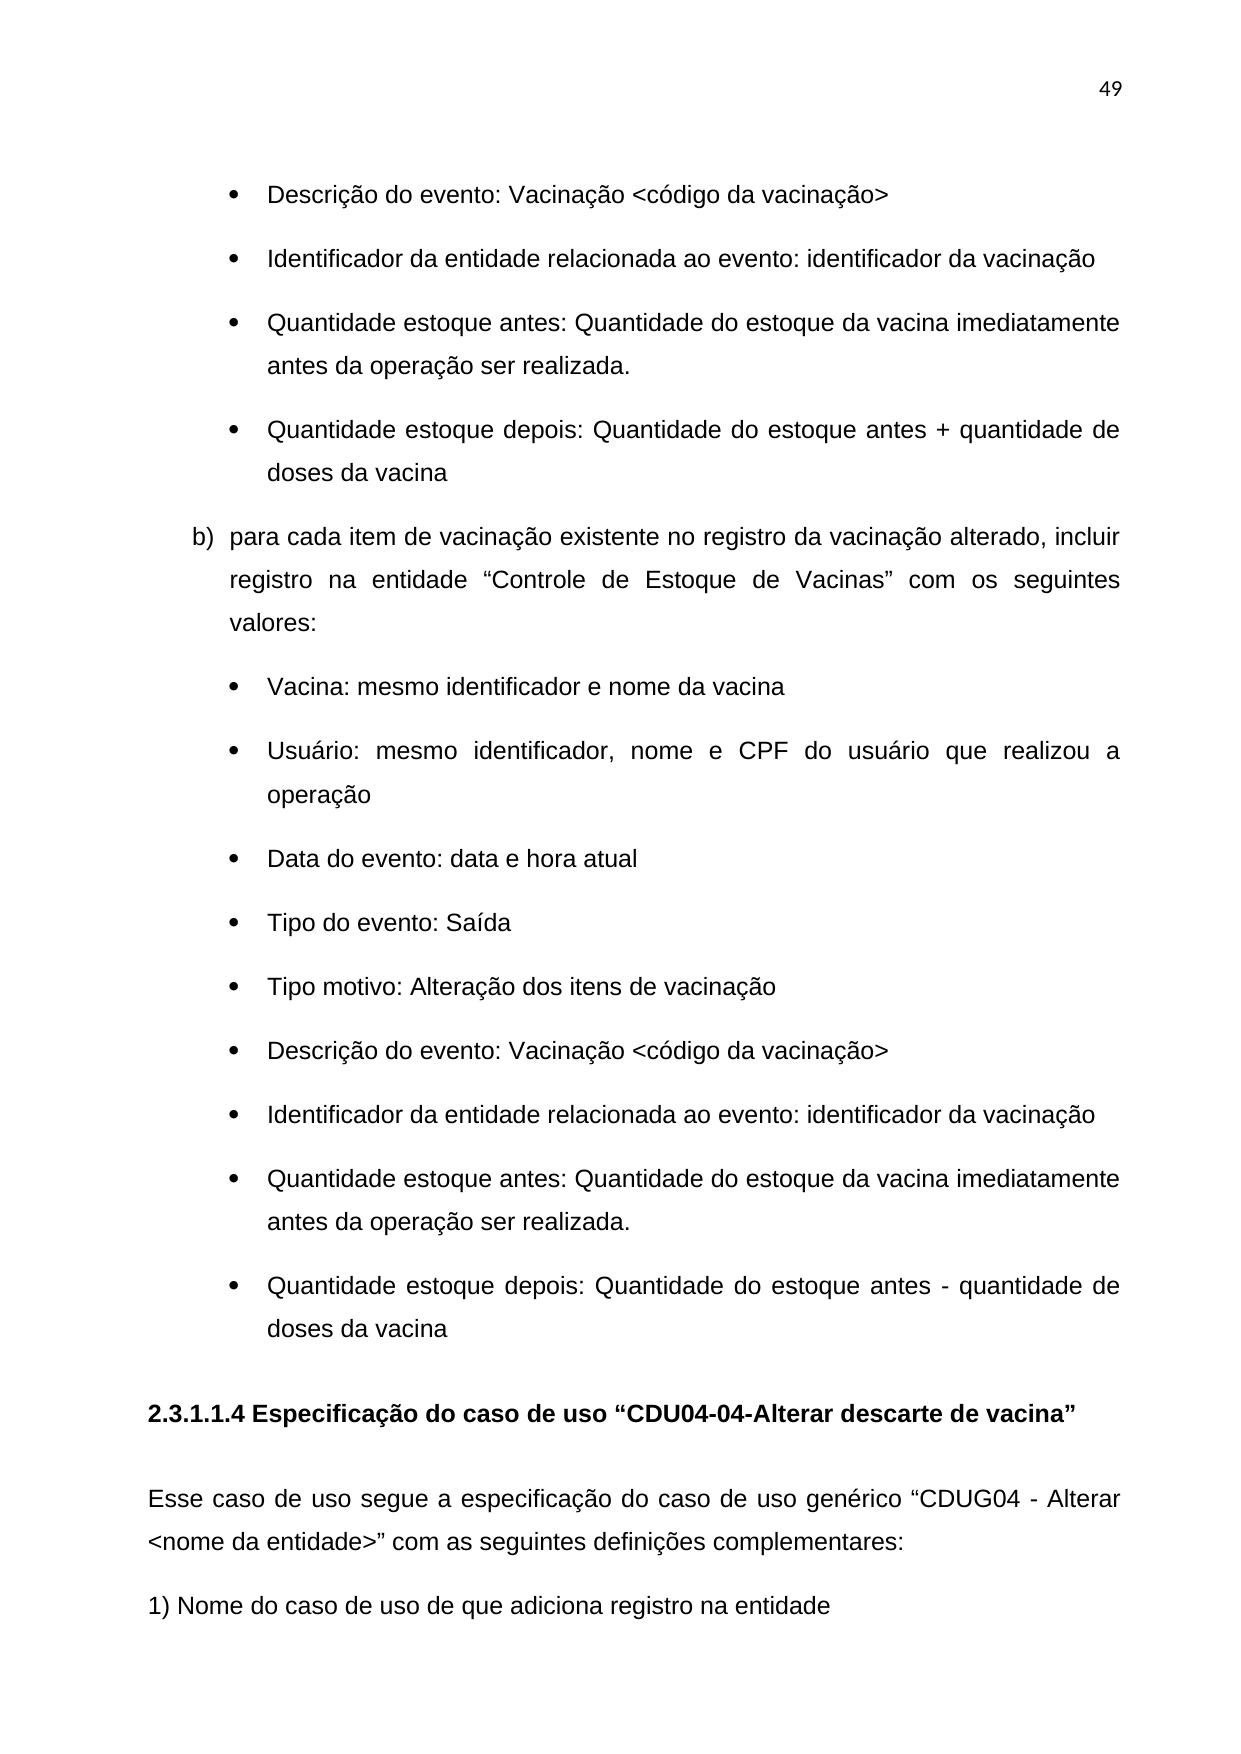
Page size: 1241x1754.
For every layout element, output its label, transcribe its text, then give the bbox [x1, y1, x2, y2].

list Tipo motivo: Alteração dos itens de vacinação [229, 972, 1122, 1001]
list Descrição do evento: Vacinação <código da vacinação> [229, 179, 1122, 208]
text 1) Nome do caso de uso de que adiciona registro na entidade [148, 1591, 1122, 1620]
list Quantidade estoque antes: Quantidade do estoque da vacina imediatamente antes da operação ser realizada. [229, 308, 1122, 380]
text 2.3.1.1.4 Especificação do caso de uso “CDU04-04-Alterar descarte de vacina” [148, 1399, 1122, 1428]
list Descrição do evento: Vacinação <código da vacinação> [229, 1036, 1122, 1064]
list para cada item de vacinação existente no registro da vacinação alterado, incluir registro na entidade “Controle de Estoque de Vacinas” com os seguintes valores: [192, 522, 1122, 637]
text Esse caso de uso segue a especificação do caso de uso genérico “CDUG04 - Alterar <nome da entidade>” com as seguintes definições complementares: [148, 1484, 1122, 1556]
list Quantidade estoque depois: Quantidade do estoque antes - quantidade de doses da vacina [229, 1271, 1122, 1343]
list Vacina: mesmo identificador e nome da vacina [229, 672, 1122, 701]
list Identificador da entidade relacionada ao evento: identificador da vacinação [229, 244, 1122, 272]
list Data do evento: data e hora atual [229, 843, 1122, 872]
list Quantidade estoque antes: Quantidade do estoque da vacina imediatamente antes da operação ser realizada. [229, 1164, 1122, 1236]
list Identificador da entidade relacionada ao evento: identificador da vacinação [229, 1100, 1122, 1129]
list Usuário: mesmo identificador, nome e CPF do usuário que realizou a operação [229, 736, 1122, 808]
list Quantidade estoque depois: Quantidade do estoque antes + quantidade de doses da vacina [229, 415, 1122, 487]
list Tipo do evento: Saída [229, 908, 1122, 936]
